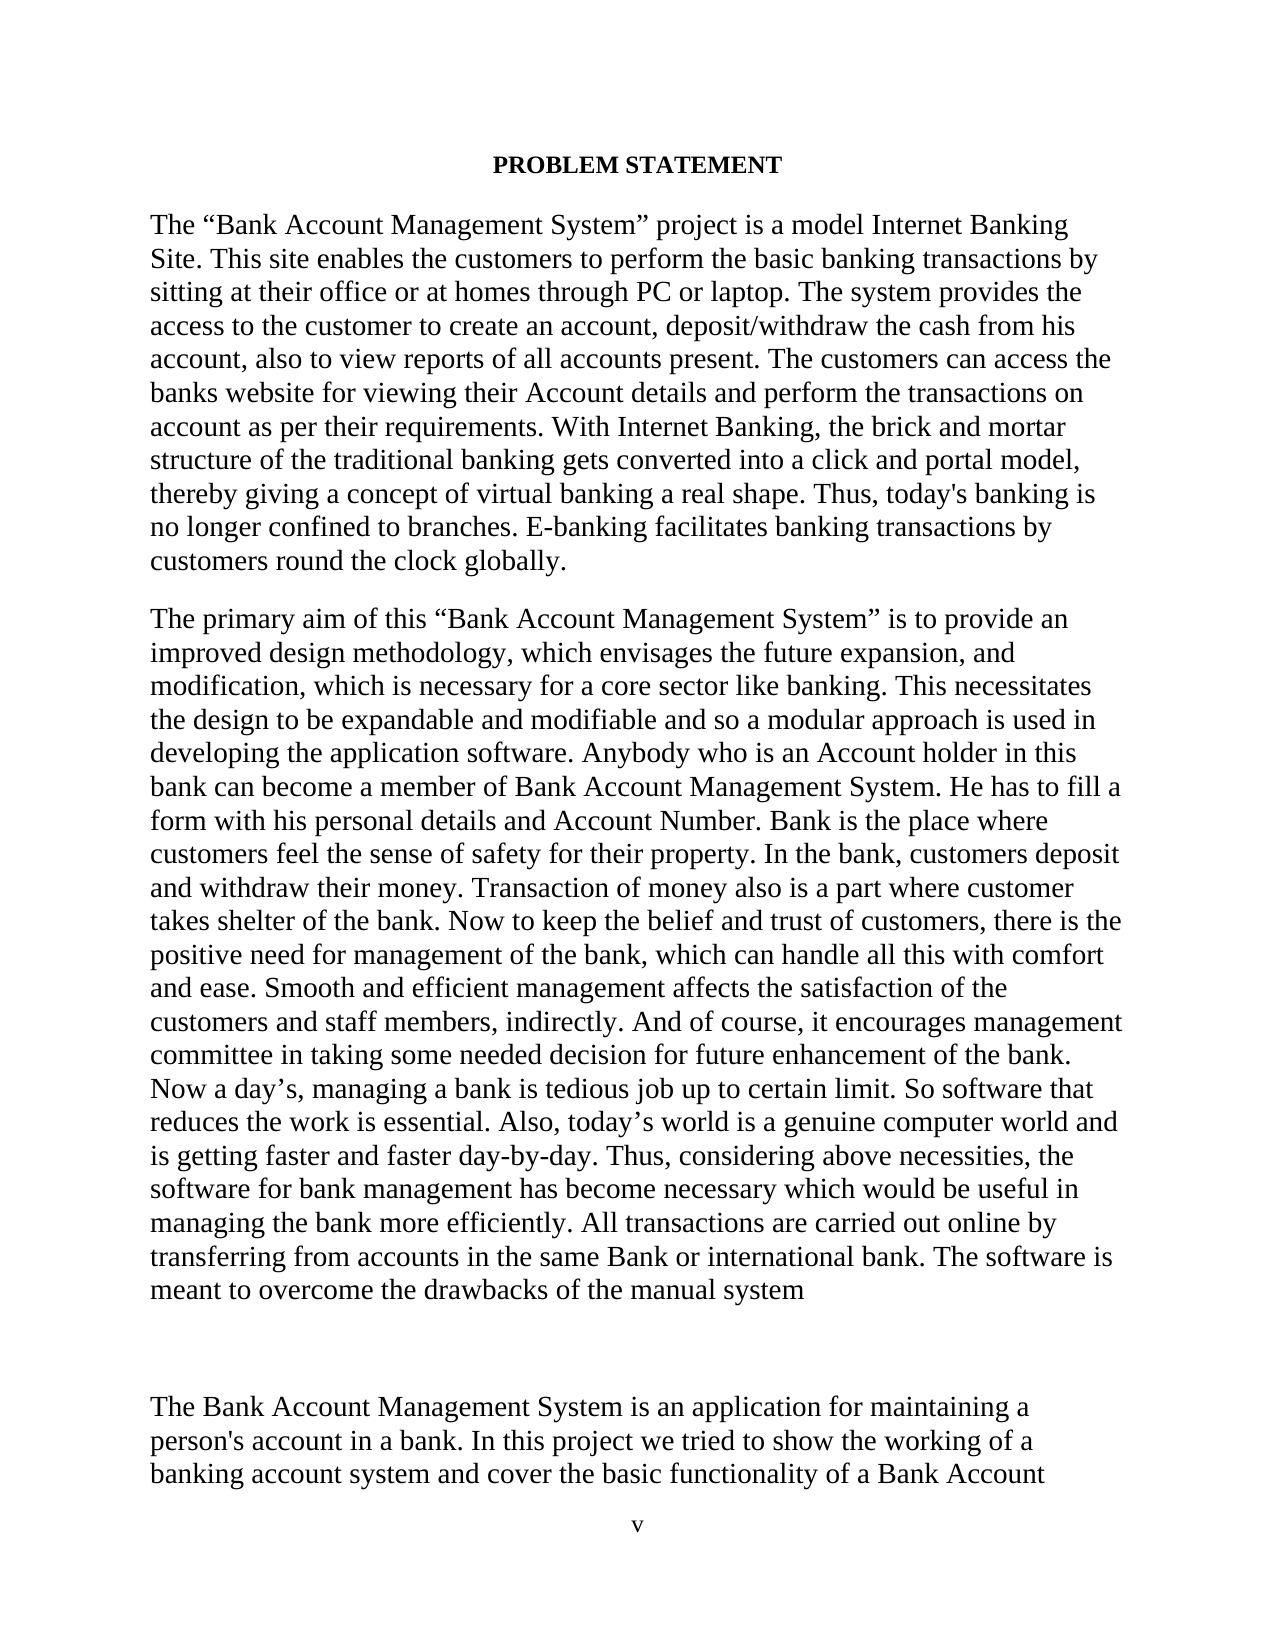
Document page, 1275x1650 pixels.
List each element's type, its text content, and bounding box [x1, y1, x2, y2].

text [150, 1389, 1125, 1490]
text The primary aim of this “Bank Account Management System” is to provide an improved design methodology, which envisages the future expansion, and modification, which is necessary for a core sector like banking. This necessitates the design to be expandable and modifiable and so a modular approach is used in developing the application software. Anybody who is an Account holder in this bank can become a member of Bank Account Management System. He has to fill a form with his personal details and Account Number. Bank is the place where customers feel the sense of safety for their property. In the bank, customers deposit and withdraw their money. Transaction of money also is a part where customer takes shelter of the bank. Now to keep the belief and trust of customers, there is the positive need for management of the bank, which can handle all this with comfort and ease. Smooth and efficient management affects the satisfaction of the customers and staff members, indirectly. And of course, it encourages management committee in taking some needed decision for future enhancement of the bank. Now a day’s, managing a bank is tedious job up to certain limit. So software that reduces the work is essential. Also, today’s world is a genuine computer world and is getting faster and faster day-by-day. Thus, considering above necessities, the software for bank management has become necessary which would be useful in managing the bank more efficiently. All transactions are carried out online by transferring from accounts in the same Bank or international bank. The software is meant to overcome the drawbacks of the manual system [150, 601, 1125, 1306]
subtitle PROBLEM STATEMENT [150, 150, 1125, 179]
text The “Bank Account Management System” project is a model Internet Banking Site. This site enables the customers to perform the basic banking transactions by sitting at their office or at homes through PC or laptop. The system provides the access to the customer to create an account, deposit/withdraw the cash from his account, also to view reports of all accounts present. The customers can access the banks website for viewing their Account details and perform the transactions on account as per their requirements. With Internet Banking, the brick and mortar structure of the traditional banking gets converted into a click and portal model, thereby giving a concept of virtual banking a real shape. Thus, today's banking is no longer confined to branches. E-banking facilitates banking transactions by customers round the clock globally. [150, 207, 1125, 576]
